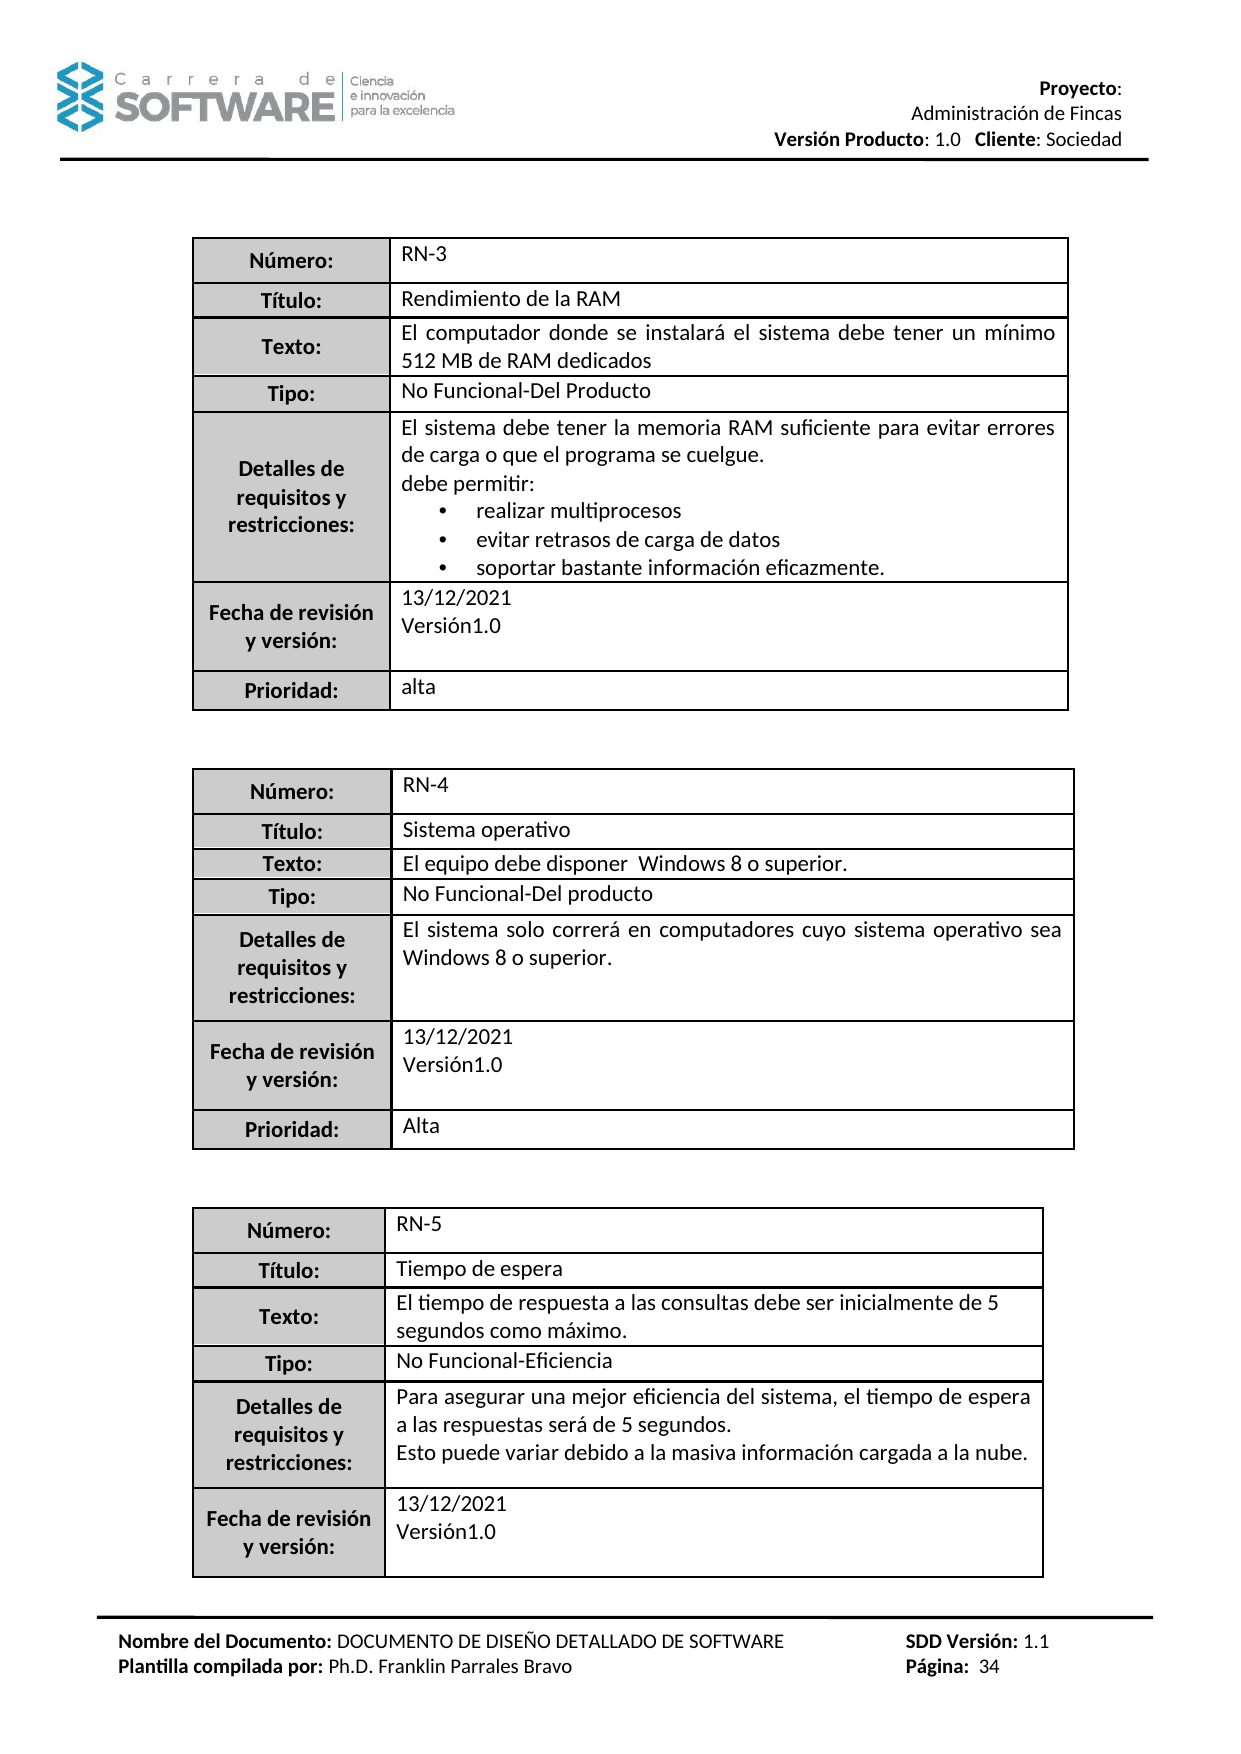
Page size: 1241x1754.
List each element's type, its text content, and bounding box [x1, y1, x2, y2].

table_cell 13/12/2021 Versión1.0 [393, 1022, 1073, 1109]
table_cell Texto: [194, 319, 389, 374]
table_cell Alta [393, 1111, 1073, 1148]
table_cell Fecha de revisión y versión: [194, 1022, 390, 1109]
table_cell Tipo: [194, 377, 389, 411]
table_cell Tipo: [194, 880, 390, 913]
table_cell No Funcional-Del Producto [391, 377, 1067, 411]
table_cell El sistema debe tener la memoria RAM suficiente para evitar errores de carga o que el programa se cuelgue. debe permitir: realizar multiprocesos evitar retrasos de carga de datos soportar bastante información eficazmente. [391, 413, 1067, 581]
table_header RN-3 [391, 239, 1067, 282]
table_cell 13/12/2021 Versión1.0 [391, 583, 1067, 670]
table_cell Texto: [194, 850, 390, 877]
table_cell Título: [194, 815, 390, 847]
table_cell El computador donde se instalará el sistema debe tener un mínimo 512 MB de RAM dedicados [391, 319, 1067, 374]
table_cell Prioridad: [194, 672, 389, 709]
picture [46, 46, 461, 154]
table_cell 13/12/2021 Versión1.0 [386, 1489, 1042, 1576]
table_cell Detalles de requisitos y restricciones: [194, 413, 389, 581]
table_cell Sistema operativo [393, 815, 1073, 847]
table_cell El sistema solo correrá en computadores cuyo sistema operativo sea Windows 8 o superior. [393, 916, 1073, 1020]
table_cell Título: [194, 284, 389, 316]
table_header Número: [194, 770, 390, 813]
table_cell alta [391, 672, 1067, 709]
table_header RN-5 [386, 1209, 1042, 1252]
table_header RN-4 [393, 770, 1073, 813]
table_cell Para asegurar una mejor eficiencia del sistema, el tiempo de espera a las respuestas será de 5 segundos. Esto puede variar debido a la masiva información cargada a la nube. [386, 1383, 1042, 1487]
table_cell Detalles de requisitos y restricciones: [194, 1383, 384, 1487]
table_cell El equipo debe disponer Windows 8 o superior. [393, 850, 1073, 877]
table_cell No Funcional-Eficiencia [386, 1347, 1042, 1380]
table_cell No Funcional-Del producto [393, 880, 1073, 913]
table_cell Tiempo de espera [386, 1254, 1042, 1286]
table_header Número: [194, 1209, 384, 1252]
table_cell Texto: [194, 1289, 384, 1344]
table_cell Título: [194, 1254, 384, 1286]
table_cell Prioridad: [194, 1111, 390, 1148]
table_cell Detalles de requisitos y restricciones: [194, 916, 390, 1020]
table_cell El tiempo de respuesta a las consultas debe ser inicialmente de 5 segundos como máximo. [386, 1289, 1042, 1344]
table_cell Rendimiento de la RAM [391, 284, 1067, 316]
table_cell Fecha de revisión y versión: [194, 583, 389, 670]
table_cell Tipo: [194, 1347, 384, 1380]
table_header Número: [194, 239, 389, 282]
table_cell Fecha de revisión y versión: [194, 1489, 384, 1576]
